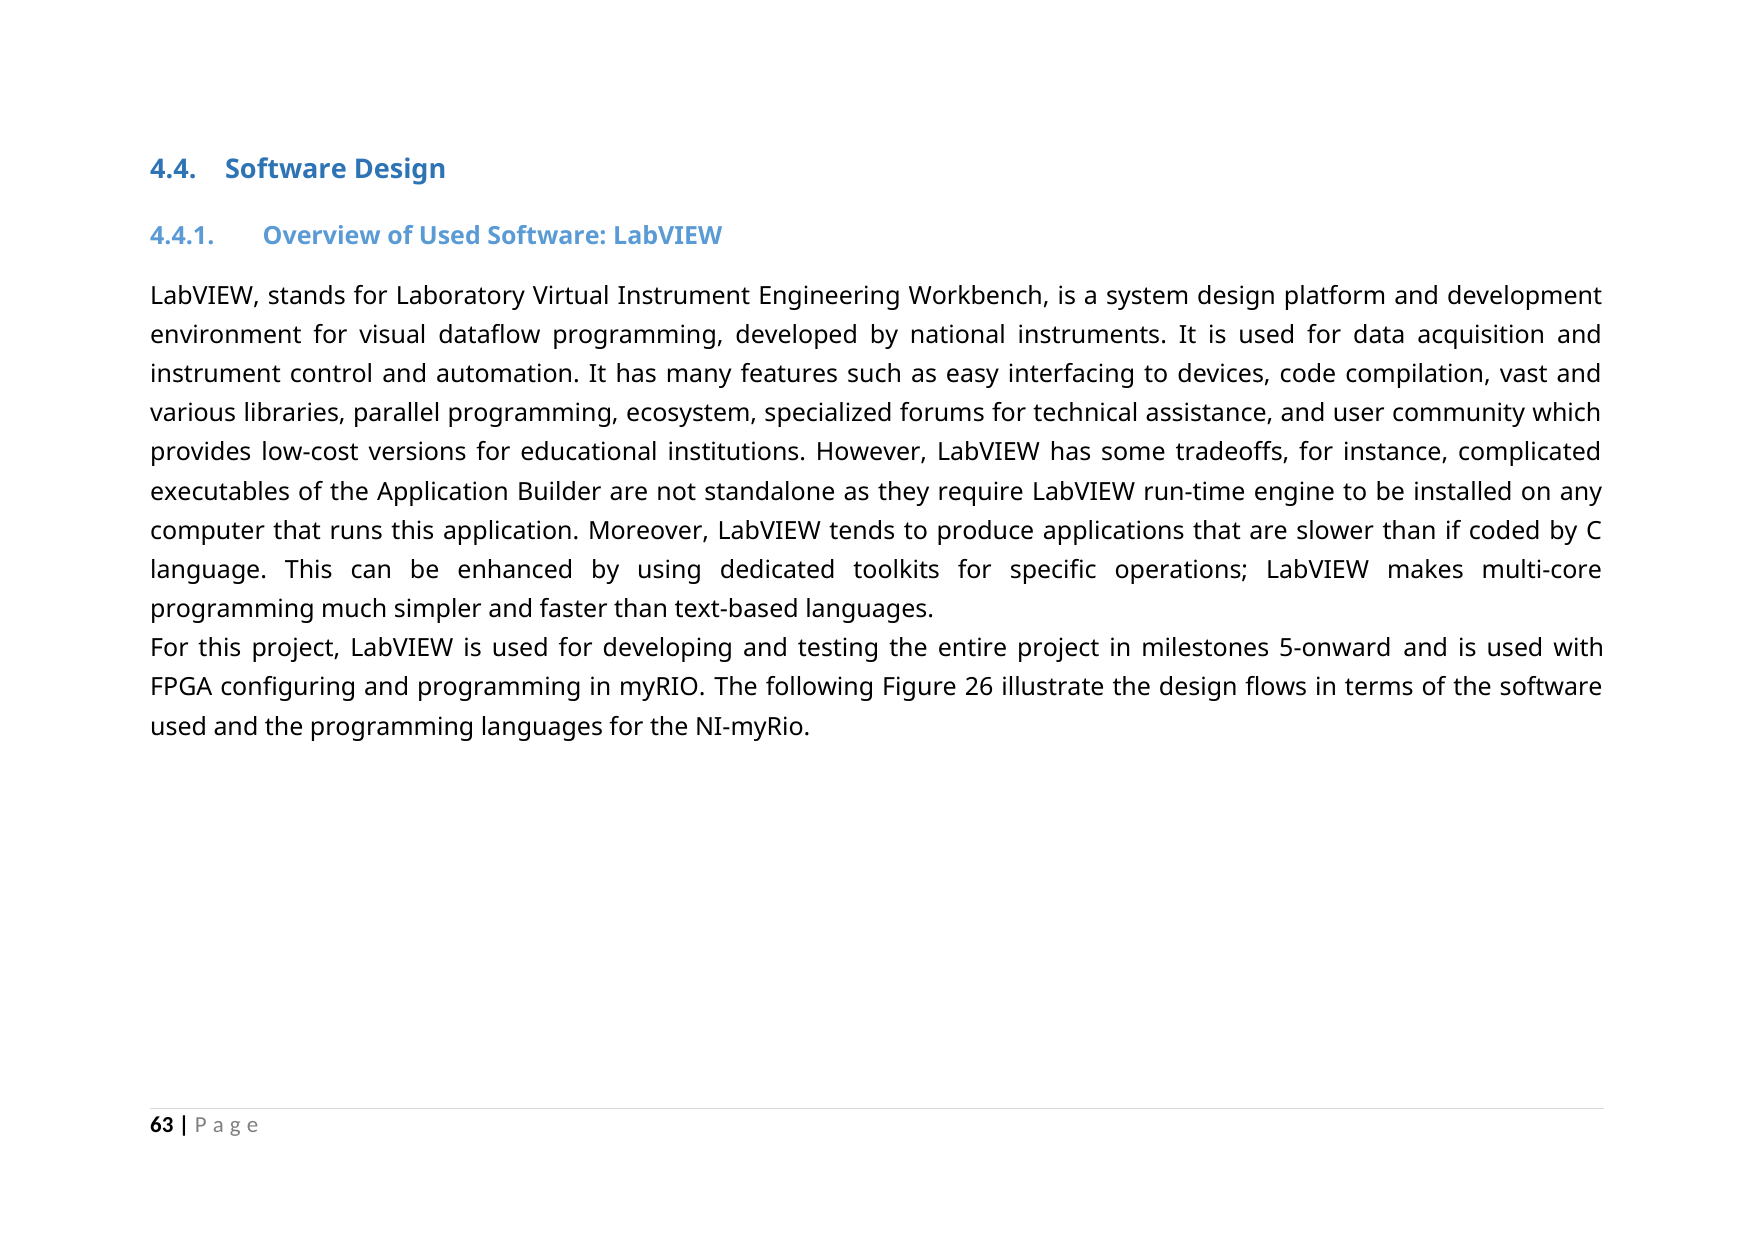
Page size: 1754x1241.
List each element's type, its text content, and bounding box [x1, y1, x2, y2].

subtitle Software Design [150, 150, 1604, 187]
text LabVIEW, stands for Laboratory Virtual Instrument Engineering Workbench, is a system design platform and development environment for visual dataflow programming, developed by national instruments. It is used for data acquisition and instrument control and automation. It has many features such as easy interfacing to devices, code compilation, vast and various libraries, parallel programming, ecosystem, specialized forums for technical assistance, and user community which provides low-cost versions for educational institutions. However, LabVIEW has some tradeoffs, for instance, complicated executables of the Application Builder are not standalone as they require LabVIEW run-time engine to be installed on any computer that runs this application. Moreover, LabVIEW tends to produce applications that are slower than if coded by C language. This can be enhanced by using dedicated toolkits for specific operations; LabVIEW makes multi-core programming much simpler and faster than text-based languages. [150, 277, 1604, 625]
text For this project, LabVIEW is used for developing and testing the entire project in milestones 5-onward and is used with FPGA configuring and programming in myRIO. The following Figure 26 illustrate the design flows in terms of the software used and the programming languages for the NI-myRio. [150, 630, 1604, 742]
subtitle Overview of Used Software: LabVIEW [150, 217, 1604, 251]
